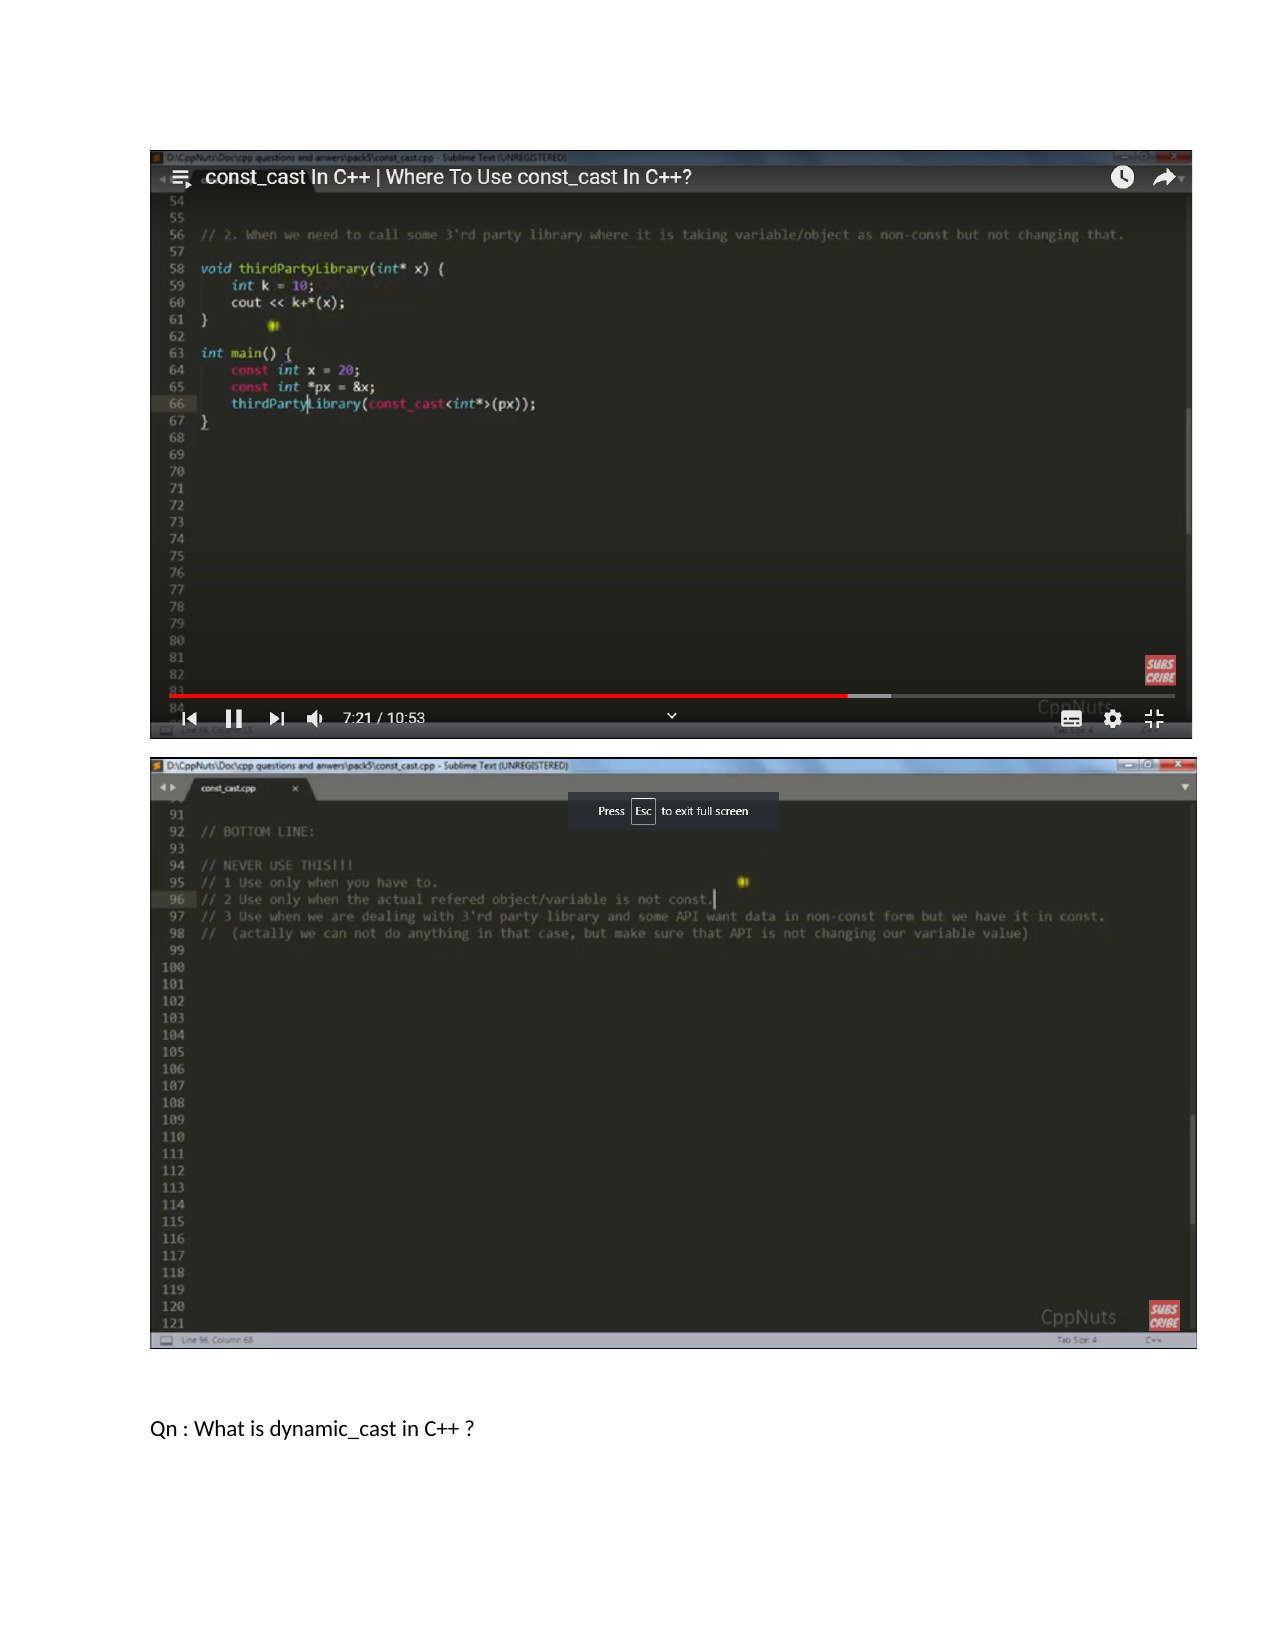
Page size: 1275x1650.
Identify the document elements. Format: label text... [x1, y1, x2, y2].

picture [150, 757, 1197, 1349]
text Qn : What is dynamic_cast in C++ ? [150, 1414, 1125, 1442]
picture [150, 150, 1193, 739]
